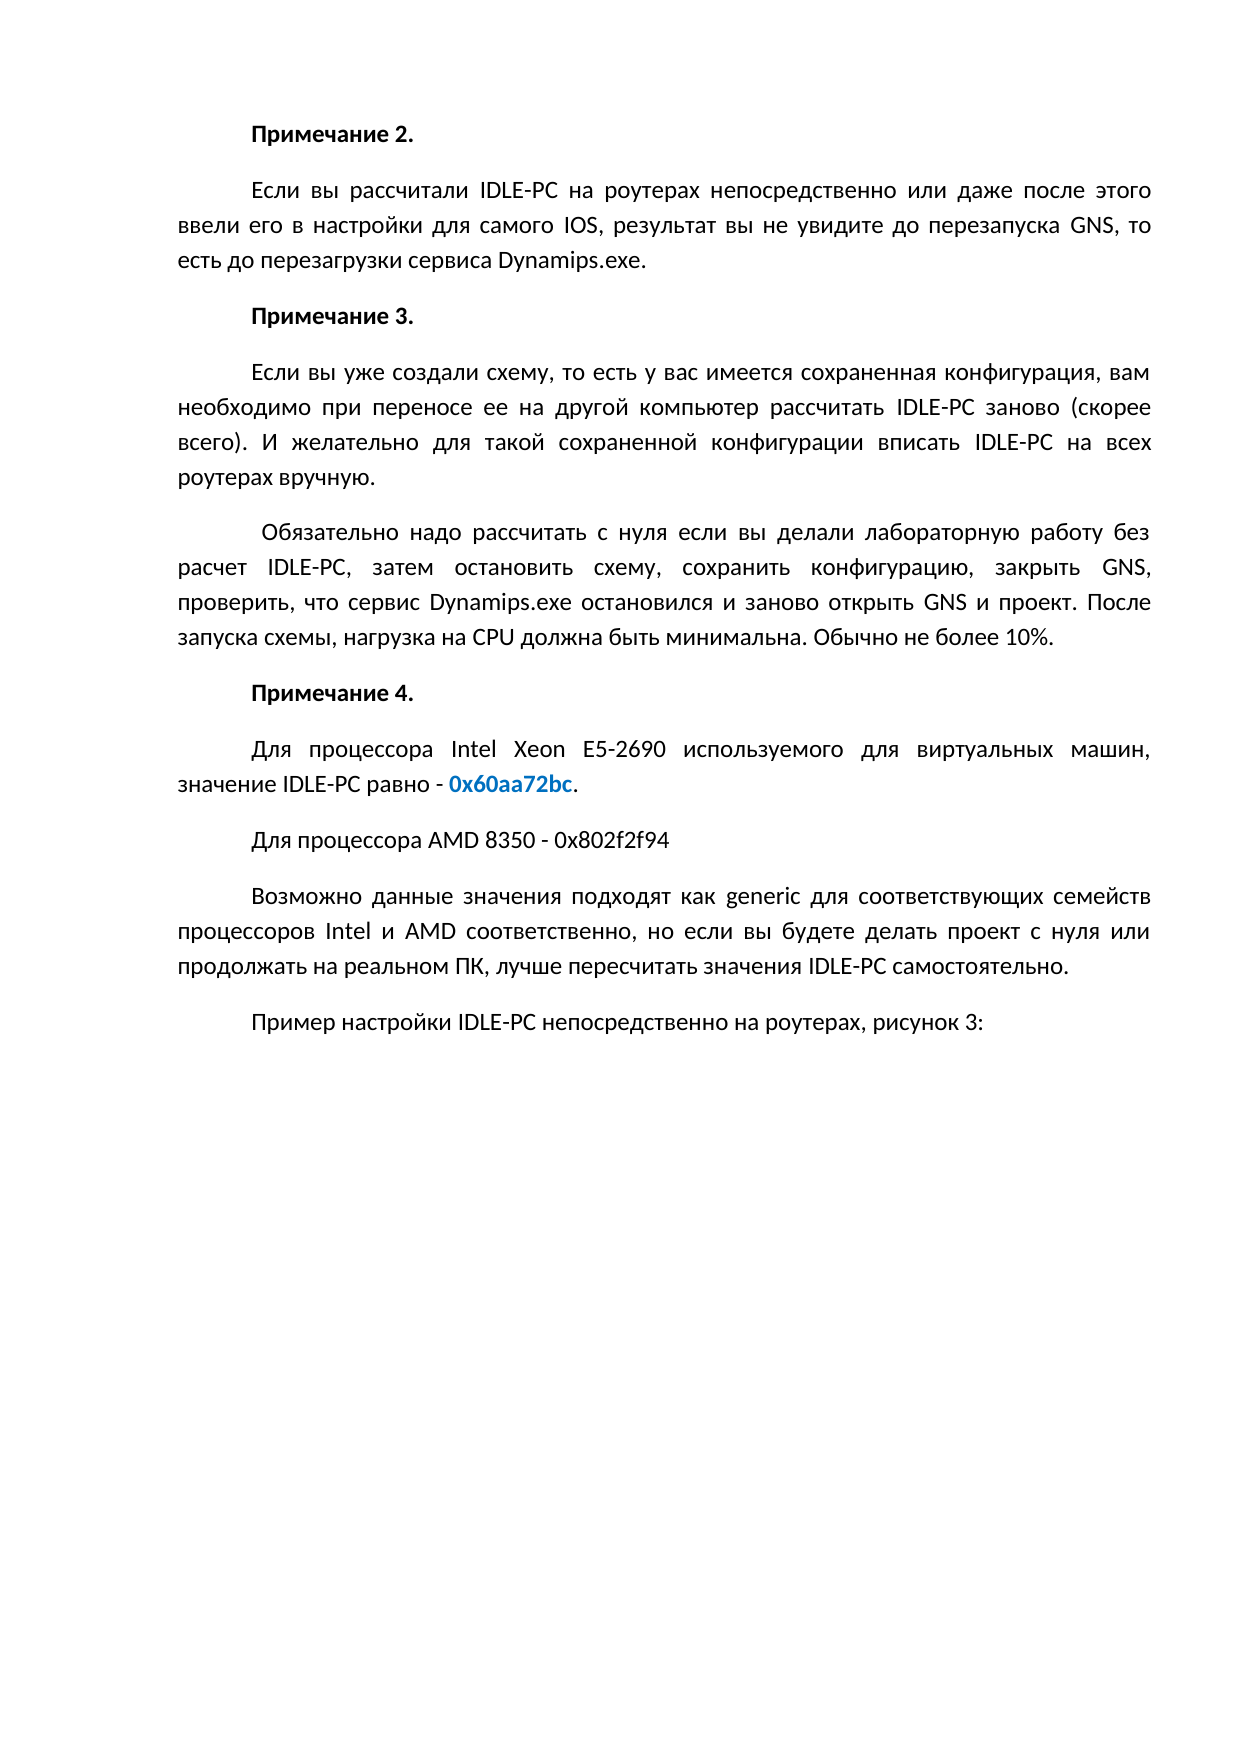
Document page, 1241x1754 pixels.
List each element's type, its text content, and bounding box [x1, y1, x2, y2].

text Для процессора AMD 8350 - 0x802f2f94 [177, 824, 1152, 854]
text Если вы рассчитали IDLE-PC на роутерах непосредственно или даже после этого ввели его в настройки для самого IOS, результат вы не увидите до перезапуска GNS, то есть до перезагрузки сервиса Dynamips.exe. [177, 174, 1152, 274]
text Для процессора Intel Xeon E5-2690 используемого для виртуальных машин, значение IDLE-PC равно - 0x60aa72bc. [177, 733, 1152, 799]
text Примечание 4. [177, 677, 1152, 708]
text Примечание 3. [177, 300, 1152, 330]
text Обязательно надо рассчитать с нуля если вы делали лабораторную работу без расчет IDLE-PC, затем остановить схему, сохранить конфигурацию, закрыть GNS, проверить, что сервис Dynamips.exe остановился и заново открыть GNS и проект. После запуска схемы, нагрузка на CPU должна быть минимальна. Обычно не более 10%. [177, 516, 1152, 652]
text Пример настройки IDLE-PC непосредственно на роутерах, рисунок 3: [177, 1006, 1152, 1036]
text Возможно данные значения подходят как generic для соответствующих семейств процессоров Intel и AMD соответственно, но если вы будете делать проект с нуля или продолжать на реальном ПК, лучше пересчитать значения IDLE-PC самостоятельно. [177, 880, 1152, 980]
text Если вы уже создали схему, то есть у вас имеется сохраненная конфигурация, вам необходимо при переносе ее на другой компьютер рассчитать IDLE-PC заново (скорее всего). И желательно для такой сохраненной конфигурации вписать IDLE-PC на всех роутерах вручную. [177, 356, 1152, 491]
text Примечание 2. [177, 118, 1152, 149]
